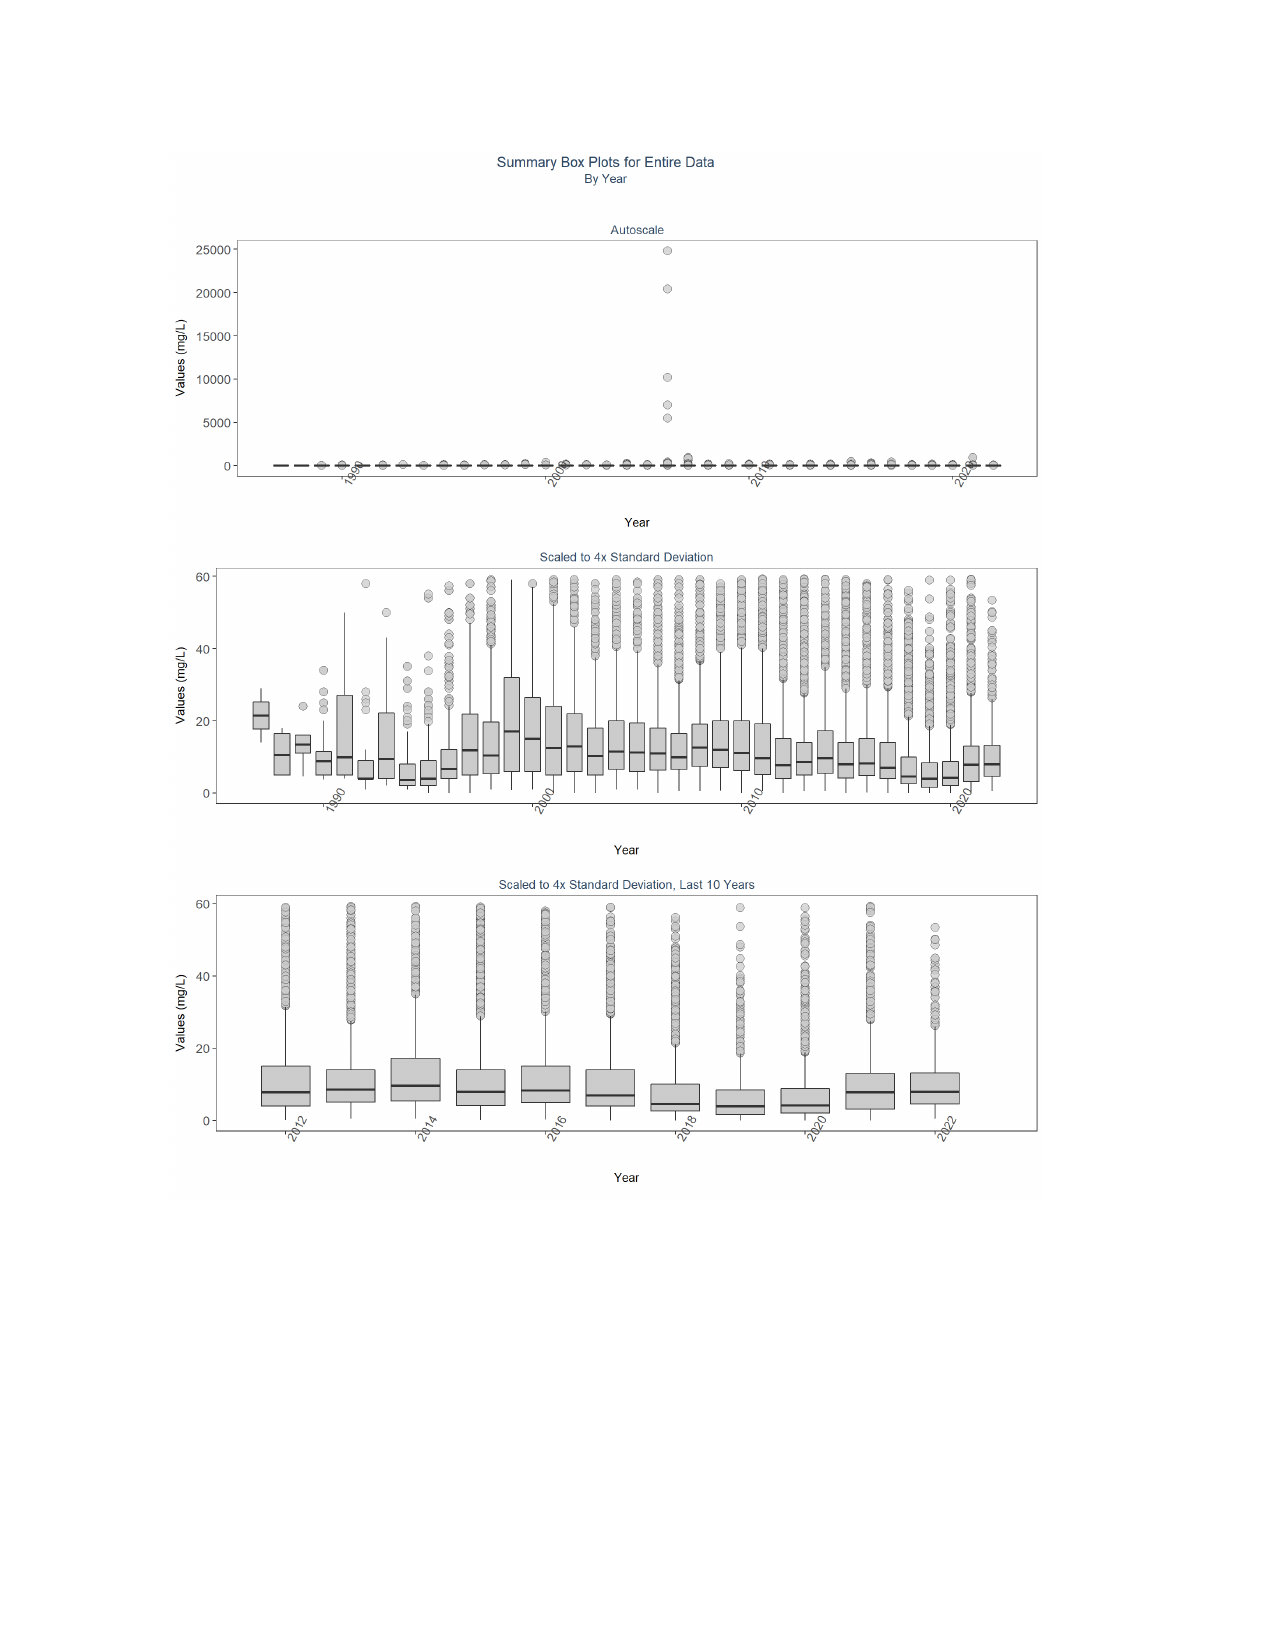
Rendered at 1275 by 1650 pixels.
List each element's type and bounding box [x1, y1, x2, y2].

picture [168, 150, 1044, 1200]
